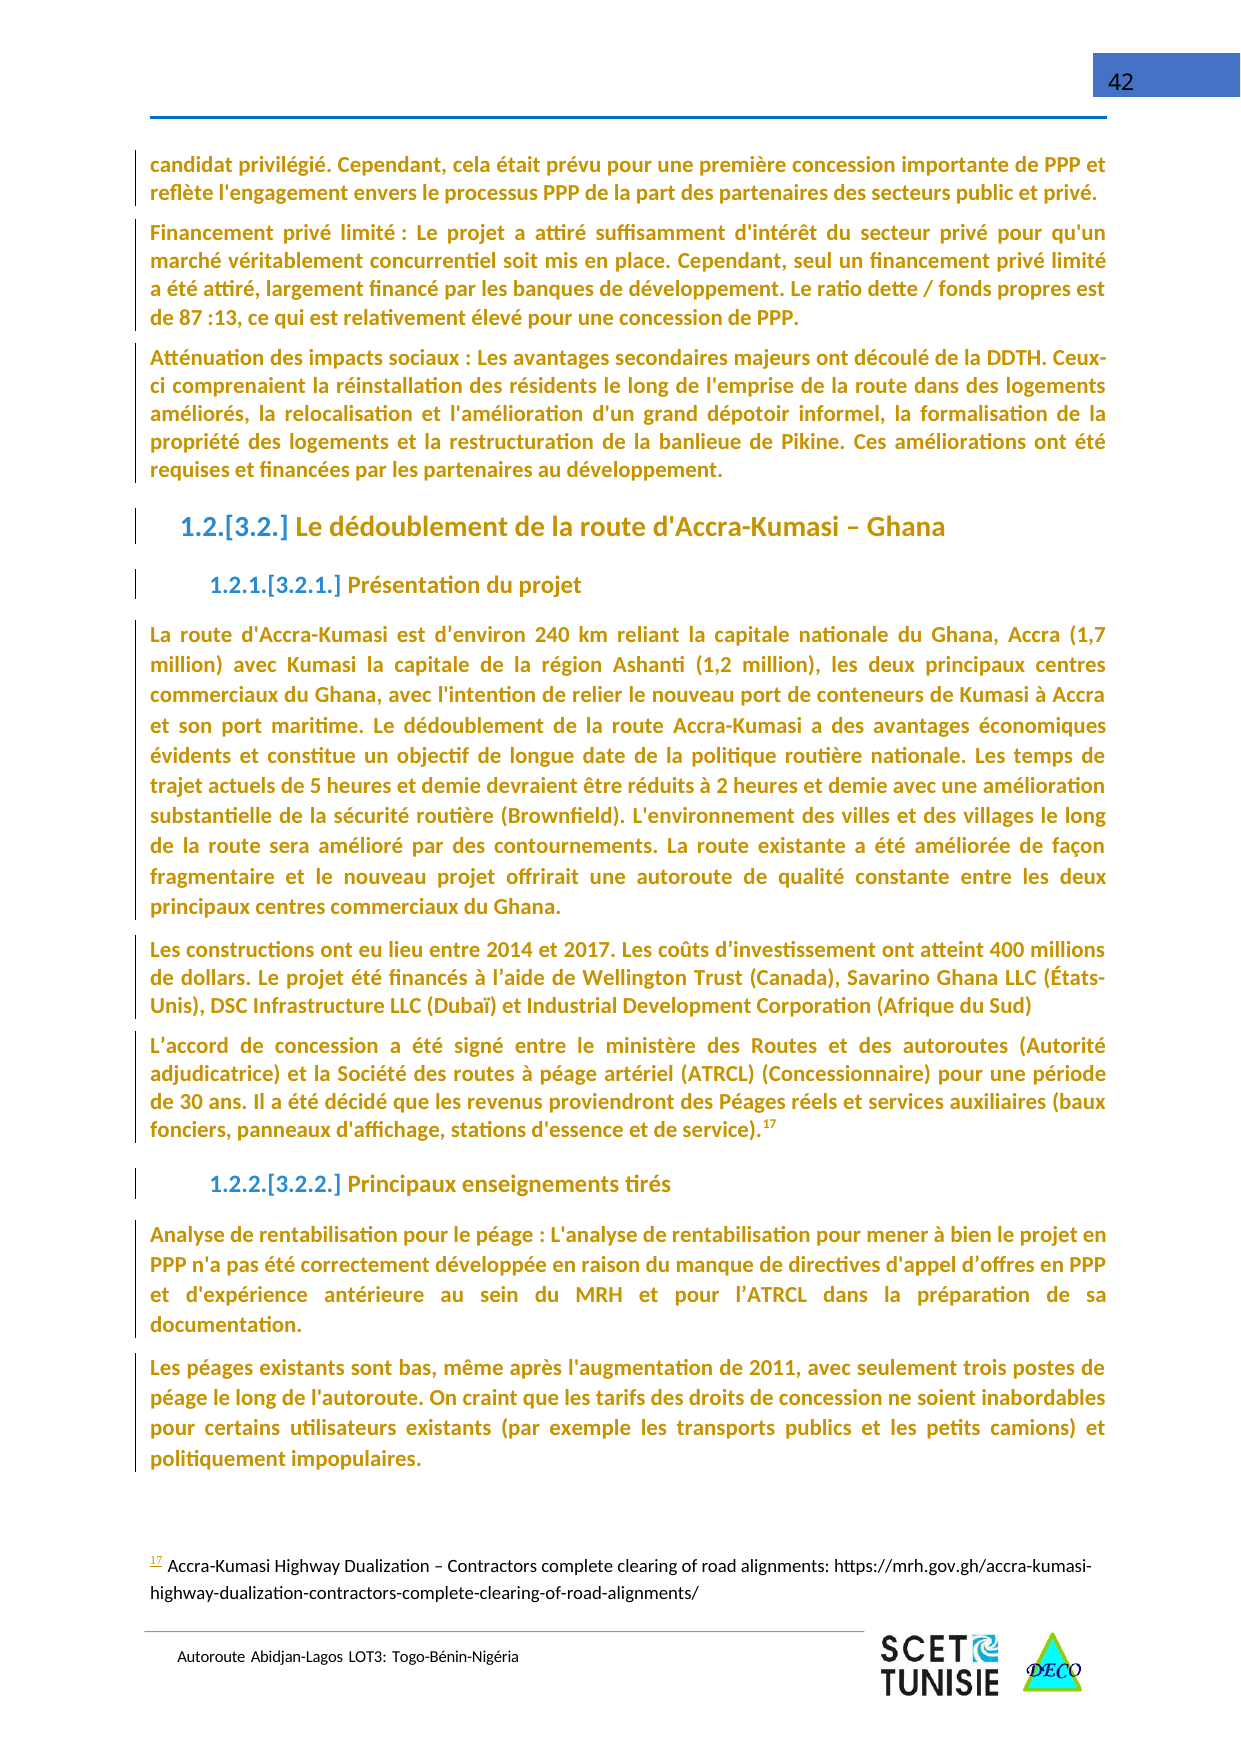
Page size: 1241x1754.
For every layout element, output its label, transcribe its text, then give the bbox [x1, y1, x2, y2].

subtitle Principaux enseignements tirés [209, 1168, 1107, 1199]
picture [880, 1634, 999, 1696]
text Atténuation des impacts sociaux : Les avantages secondaires majeurs ont découlé de la DDTH. Ceux-ci comprenaient la réinstallation des résidents le long de l'emprise de la route dans des logements améliorés, la relocalisation et l'amélioration d'un grand dépotoir informel, la formalisation de la propriété des logements et la restructuration de la banlieue de Pikine. Ces améliorations ont été requises et financées par les partenaires au développement. [150, 343, 1107, 483]
picture [1022, 1631, 1082, 1692]
text Les constructions ont eu lieu entre 2014 et 2017. Les coûts d’investissement ont atteint 400 millions de dollars. Le projet été financés à l’aide de Wellington Trust (Canada), Savarino Ghana LLC (États-Unis), DSC Infrastructure LLC (Dubaï) et Industrial Development Corporation (Afrique du Sud) [150, 935, 1107, 1019]
text Financement privé limité : Le projet a attiré suffisamment d'intérêt du secteur privé pour qu'un marché véritablement concurrentiel soit mis en place. Cependant, seul un financement privé limité a été attiré, largement financé par les banques de développement. Le ratio dette / fonds propres est de 87 :13, ce qui est relativement élevé pour une concession de PPP. [150, 218, 1107, 331]
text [150, 150, 1107, 206]
subtitle Présentation du projet [209, 569, 1107, 599]
subtitle Le dédoublement de la route d'Accra-Kumasi – Ghana [179, 508, 1107, 544]
text La route d'Accra-Kumasi est d’environ 240 km reliant la capitale nationale du Ghana, Accra (1,7 million) avec Kumasi la capitale de la région Ashanti (1,2 million), les deux principaux centres commerciaux du Ghana, avec l'intention de relier le nouveau port de conteneurs de Kumasi à Accra et son port maritime. Le dédoublement de la route Accra-Kumasi a des avantages économiques évidents et constitue un objectif de longue date de la politique routière nationale. Les temps de trajet actuels de 5 heures et demie devraient être réduits à 2 heures et demie avec une amélioration substantielle de la sécurité routière (Brownfield). L'environnement des villes et des villages le long de la route sera amélioré par des contournements. La route existante a été améliorée de façon fragmentaire et le nouveau projet offrirait une autoroute de qualité constante entre les deux principaux centres commerciaux du Ghana. [150, 620, 1107, 920]
text Analyse de rentabilisation pour le péage : L'analyse de rentabilisation pour mener à bien le projet en PPP n'a pas été correctement développée en raison du manque de directives d'appel d’offres en PPP et d'expérience antérieure au sein du MRH et pour l’ATRCL dans la préparation de sa documentation. [150, 1220, 1107, 1338]
text L’accord de concession a été signé entre le ministère des Routes et des autoroutes (Autorité adjudicatrice) et la Société des routes à péage artériel (ATRCL) (Concessionnaire) pour une période de 30 ans. Il a été décidé que les revenus proviendront des Péages réels et services auxiliaires (baux fonciers, panneaux d'affichage, stations d'essence et de service). [150, 1031, 1107, 1143]
text Les péages existants sont bas, même après l'augmentation de 2011, avec seulement trois postes de péage le long de l'autoroute. On craint que les tarifs des droits de concession ne soient inabordables pour certains utilisateurs existants (par exemple les transports publics et les petits camions) et politiquement impopulaires. [150, 1353, 1107, 1472]
